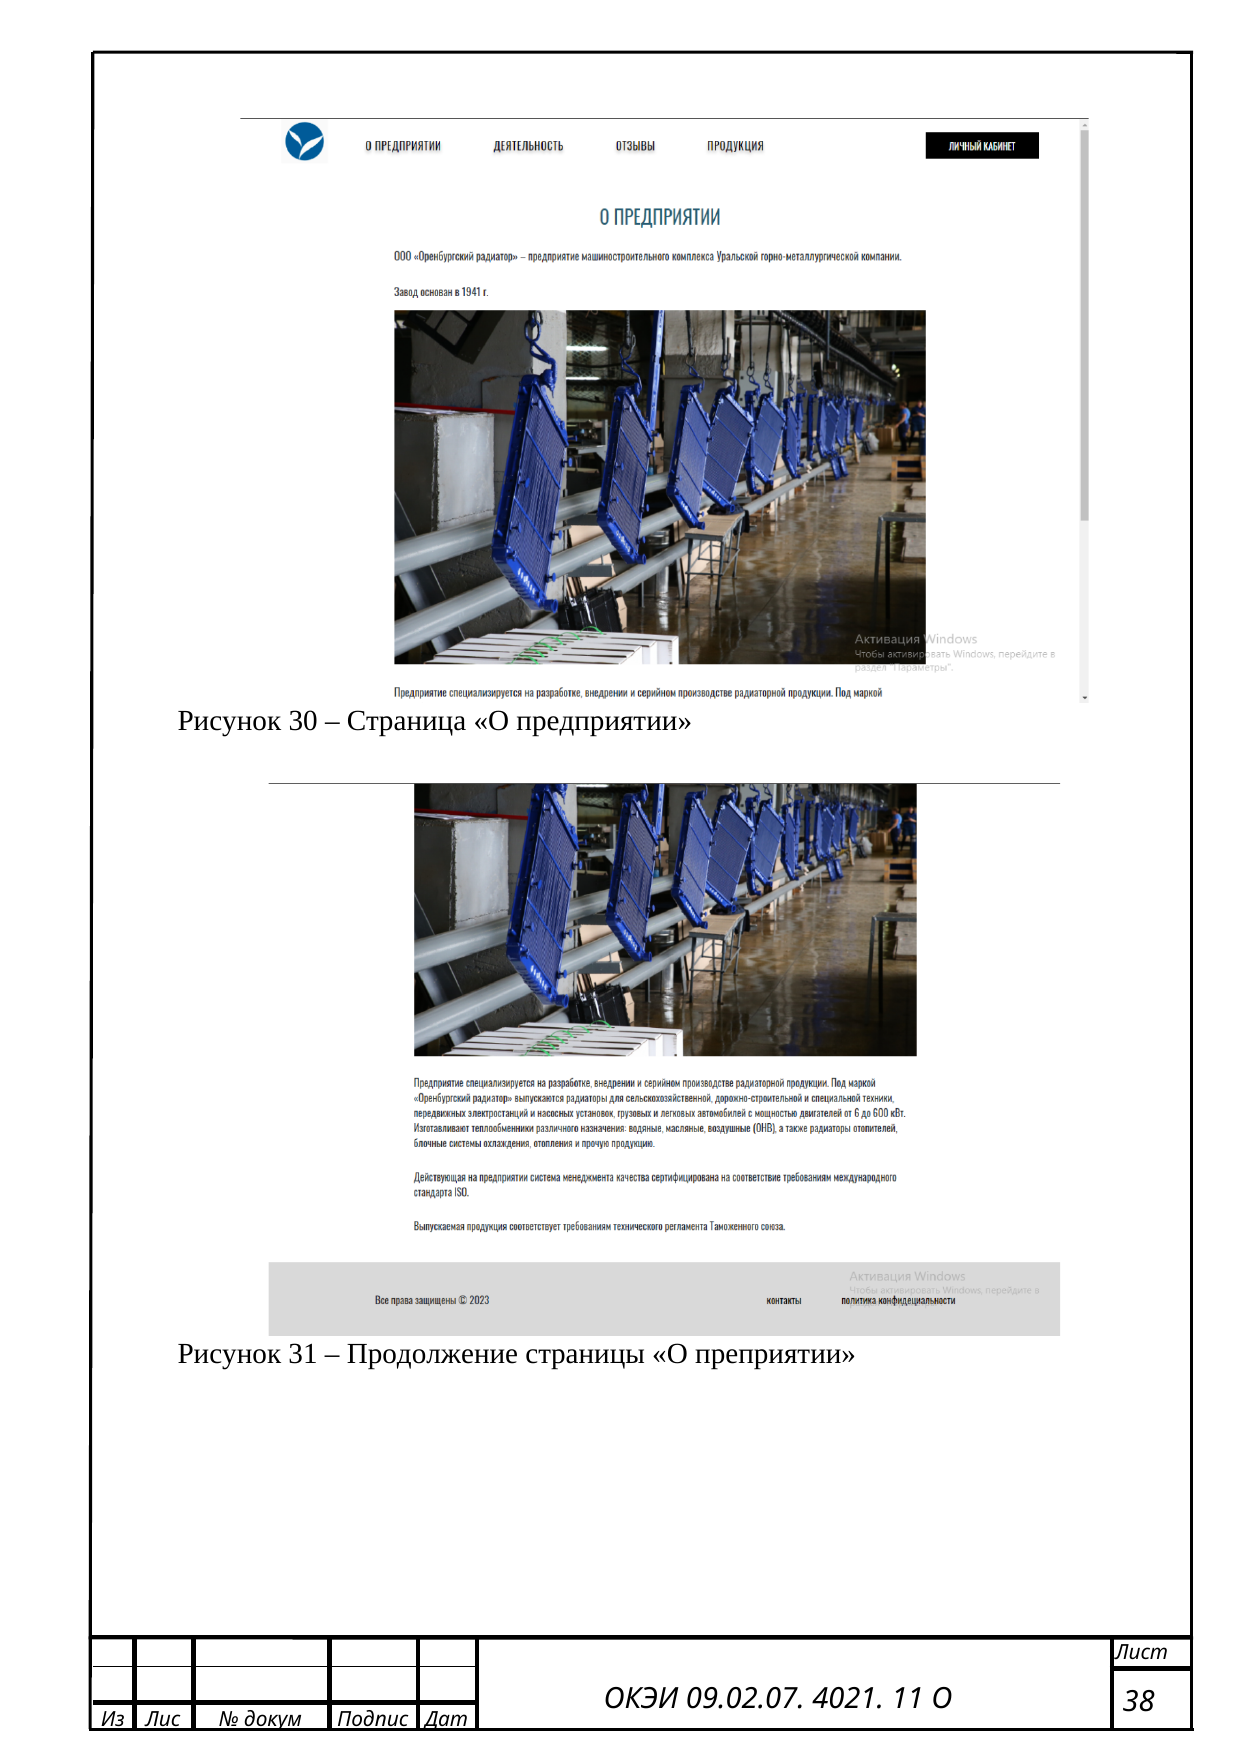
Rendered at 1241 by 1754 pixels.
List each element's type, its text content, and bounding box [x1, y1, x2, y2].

picture [268, 783, 1061, 1336]
picture [240, 118, 1089, 703]
text Рисунок 31 – Продолжение страницы «О преприятии» [177, 1336, 1152, 1369]
text Рисунок 30 – Страница «О предприятии» [177, 703, 1152, 736]
